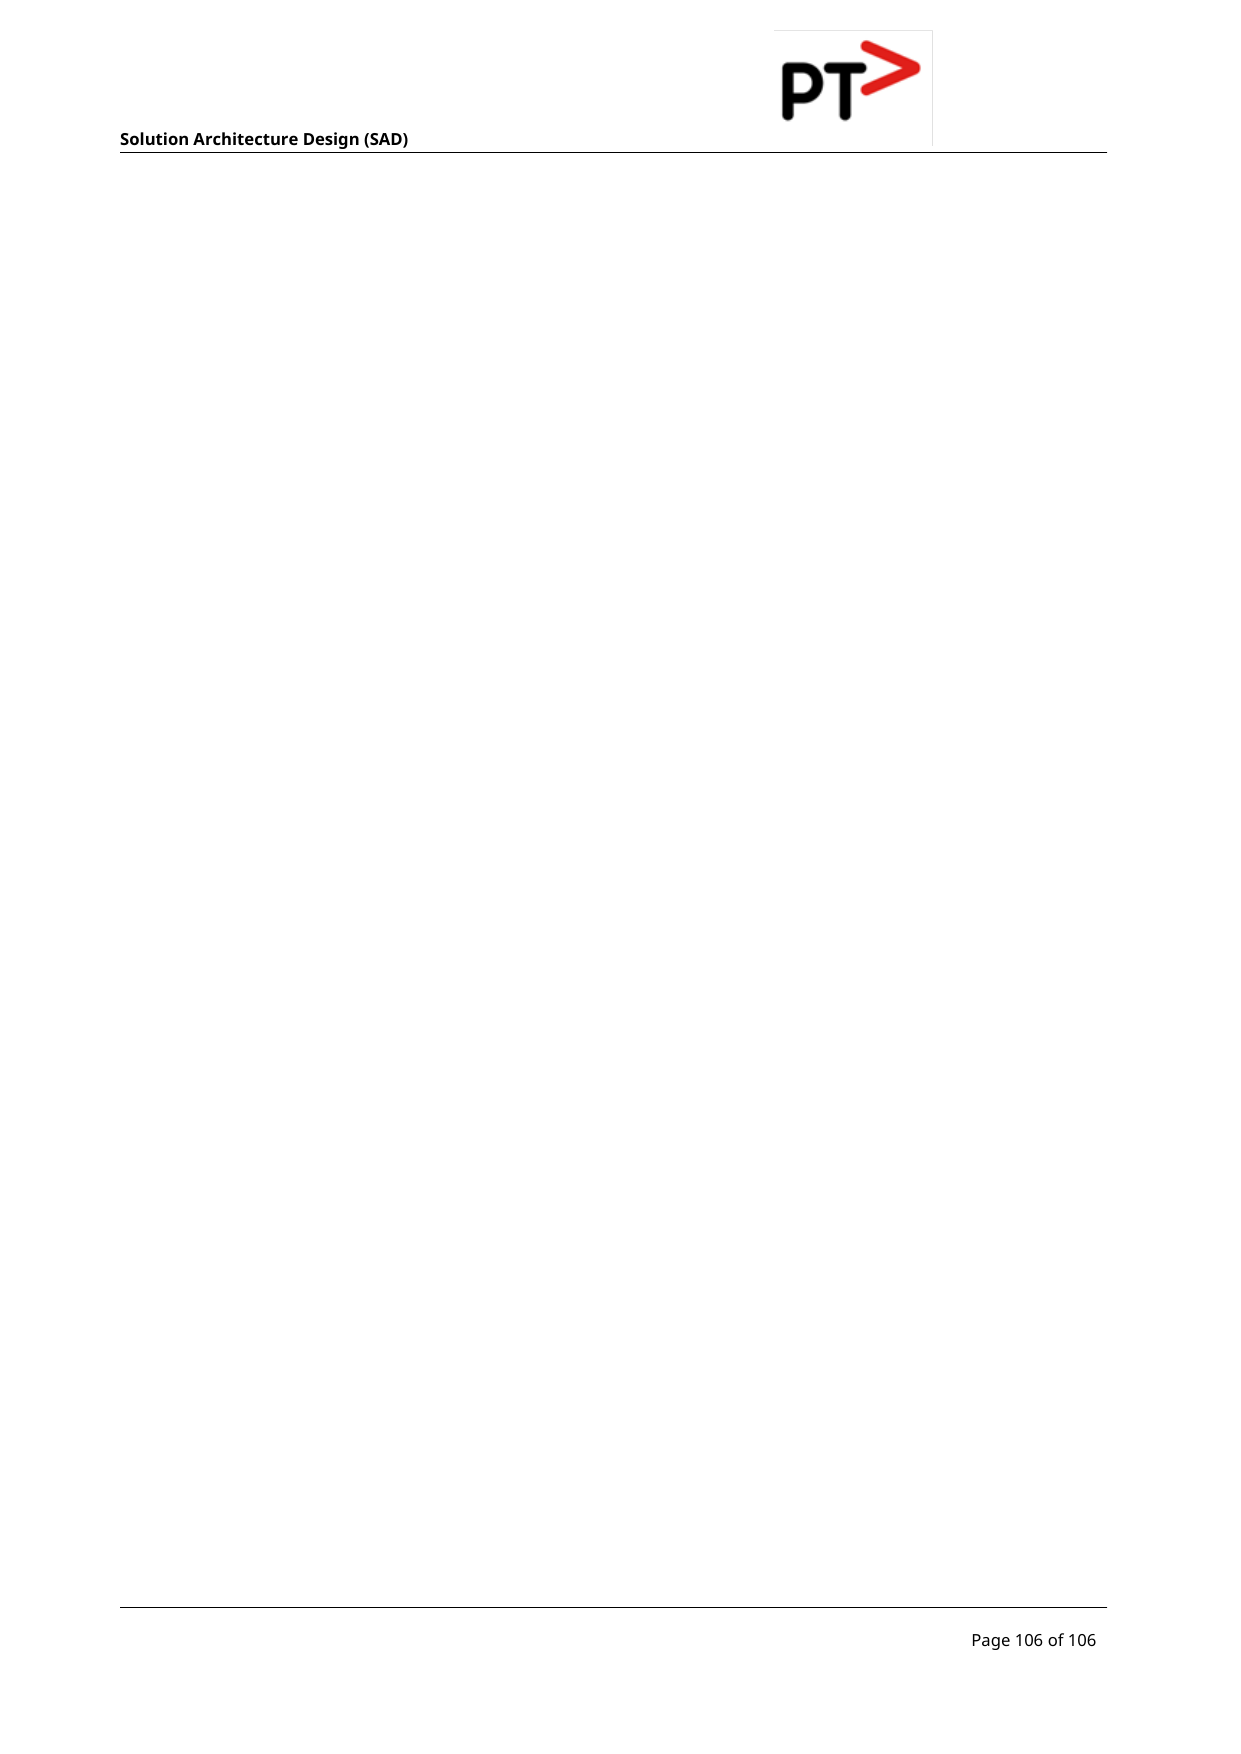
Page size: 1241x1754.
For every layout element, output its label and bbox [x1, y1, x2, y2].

picture [774, 30, 934, 146]
